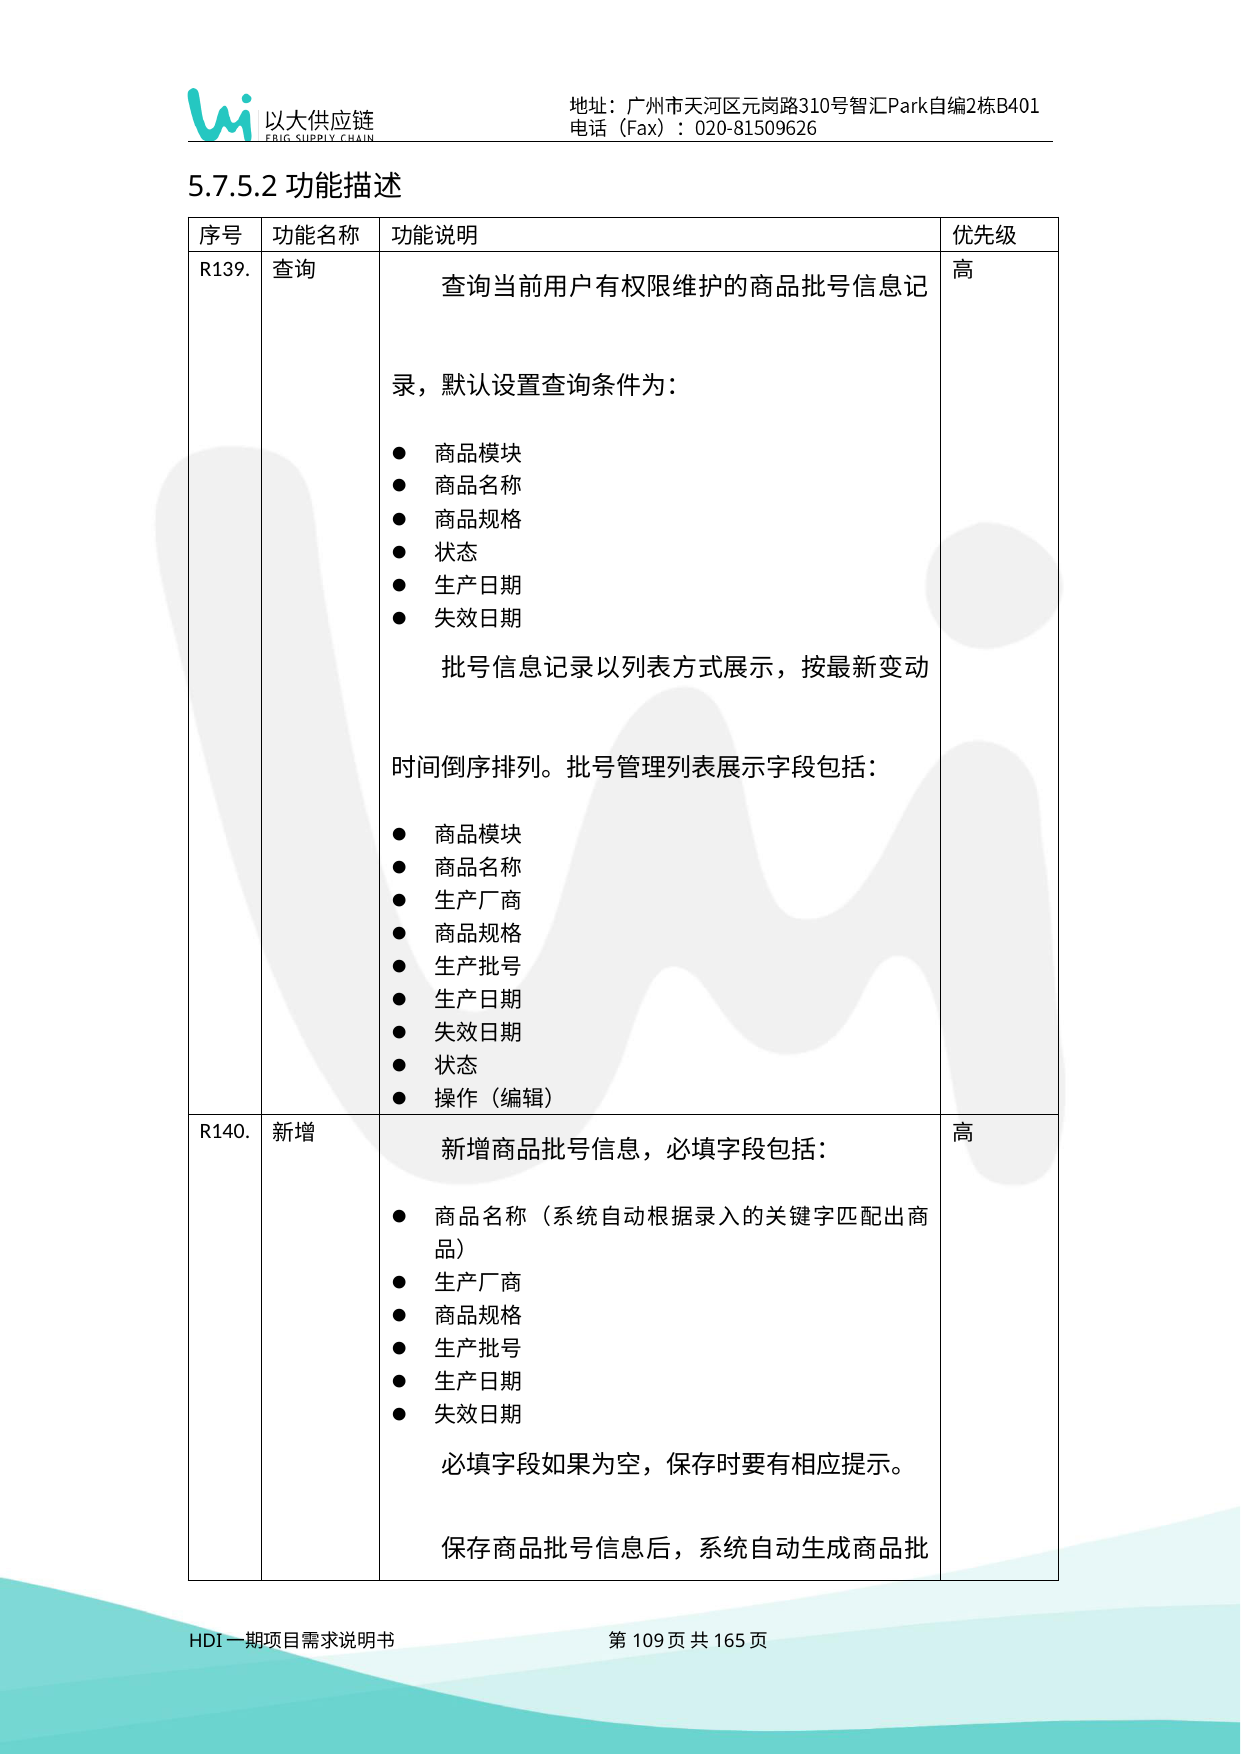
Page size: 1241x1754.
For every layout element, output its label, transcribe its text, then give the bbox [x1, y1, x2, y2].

table_cell 查询 [262, 252, 379, 1113]
table_header 功能名称 [262, 218, 379, 251]
table_cell 查询当前用户有权限维护的商品批号信息记录，默认设置查询条件为： 商品模块 商品名称 商品规格 状态 生产日期 失效日期 批号信息记录以列表方式展示，按最新变动时间倒序排列。批号管理列表展示字段包括： 商品模块 商品名称 生产厂商 商品规格 生产批号 生产日期 失效日期 状态 操作（编辑） [380, 252, 940, 1113]
text 功能描述 [187, 151, 1053, 217]
table_cell [189, 252, 261, 1113]
table_cell 高 [941, 1115, 1058, 1580]
picture [0, 0, 1241, 1754]
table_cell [380, 1115, 940, 1580]
table_header 序号 [189, 218, 261, 251]
table_cell 高 [941, 252, 1058, 1113]
table_cell 新增 [262, 1115, 379, 1580]
table_header 功能说明 [380, 218, 940, 251]
table_header 优先级 [941, 218, 1058, 251]
table_cell [189, 1115, 261, 1580]
